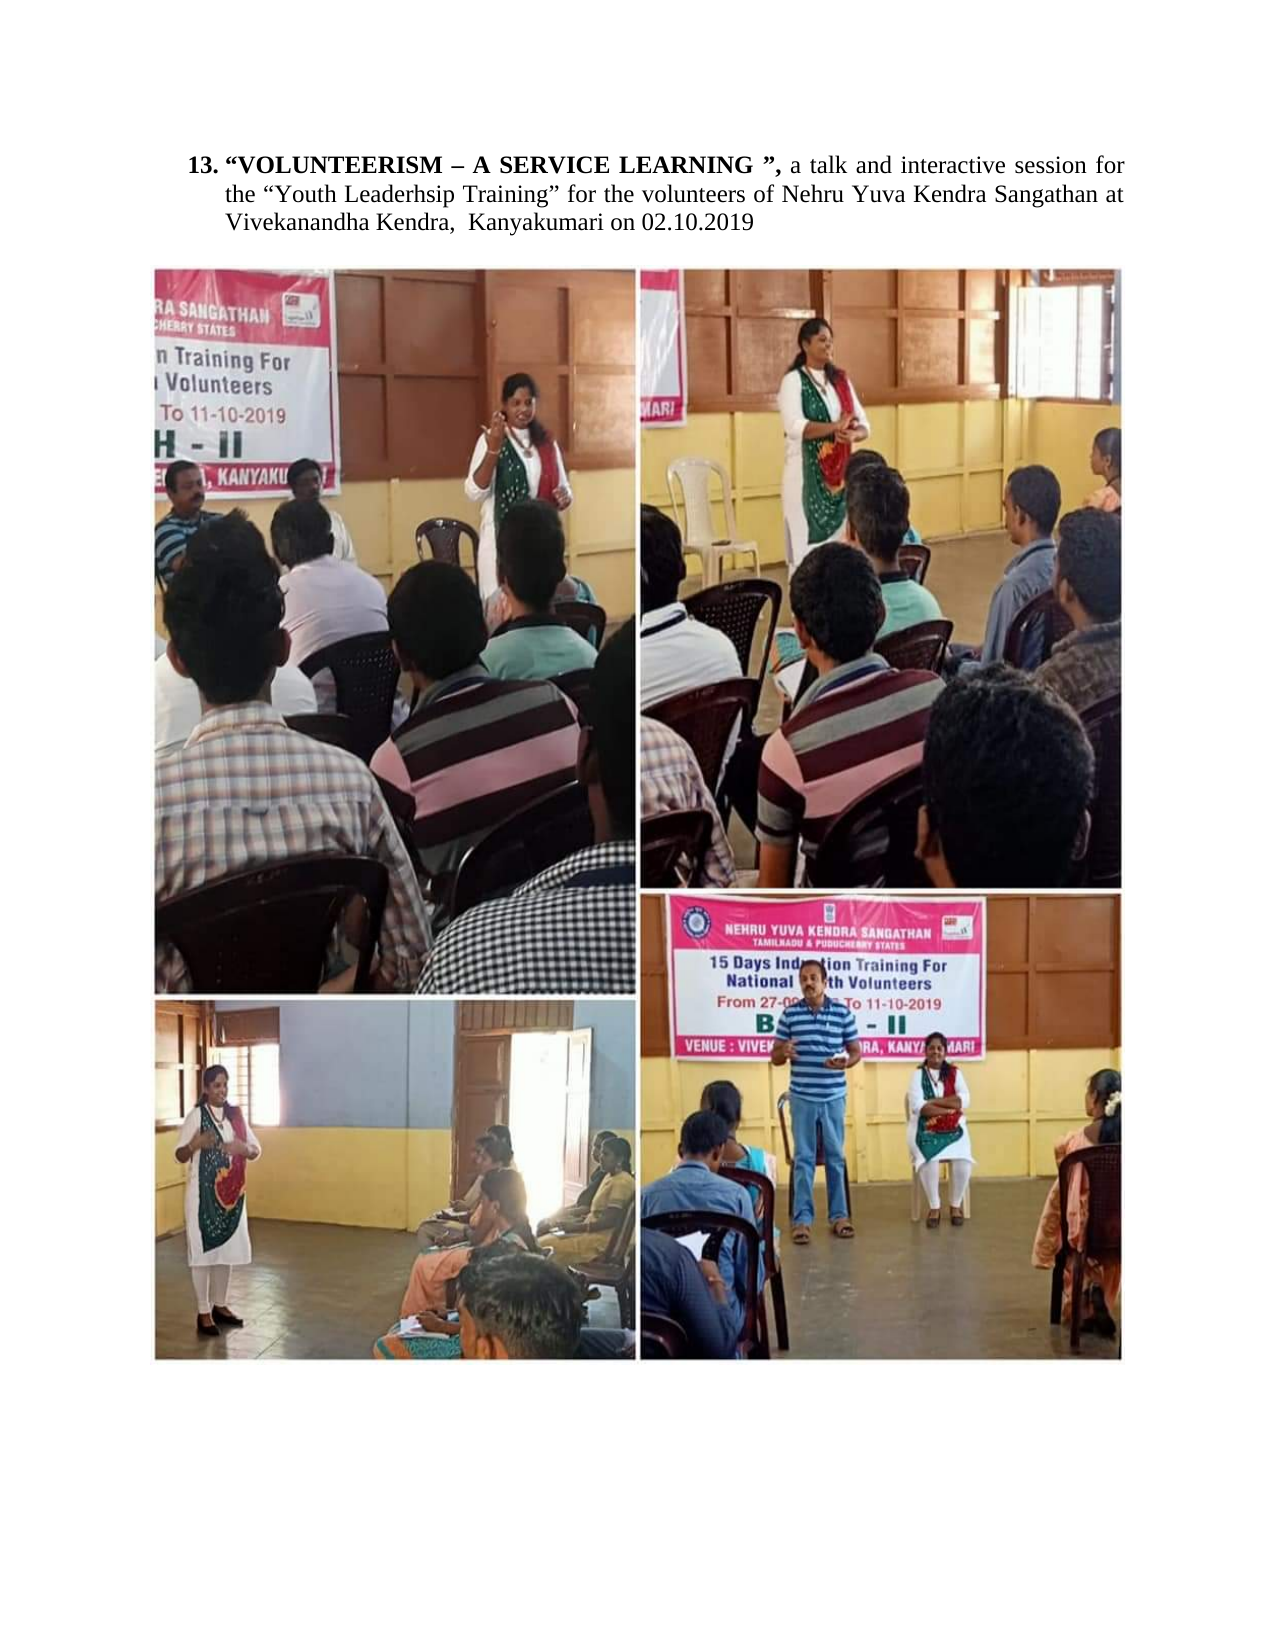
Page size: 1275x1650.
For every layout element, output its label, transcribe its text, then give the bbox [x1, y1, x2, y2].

picture [150, 265, 1125, 1365]
list “VOLUNTEERISM – A SERVICE LEARNING ”, a talk and interactive session for the “Youth Leaderhsip Training” for the volunteers of Nehru Yuva Kendra Sangathan at Vivekanandha Kendra, Kanyakumari on 02.10.2019 [187, 150, 1125, 236]
